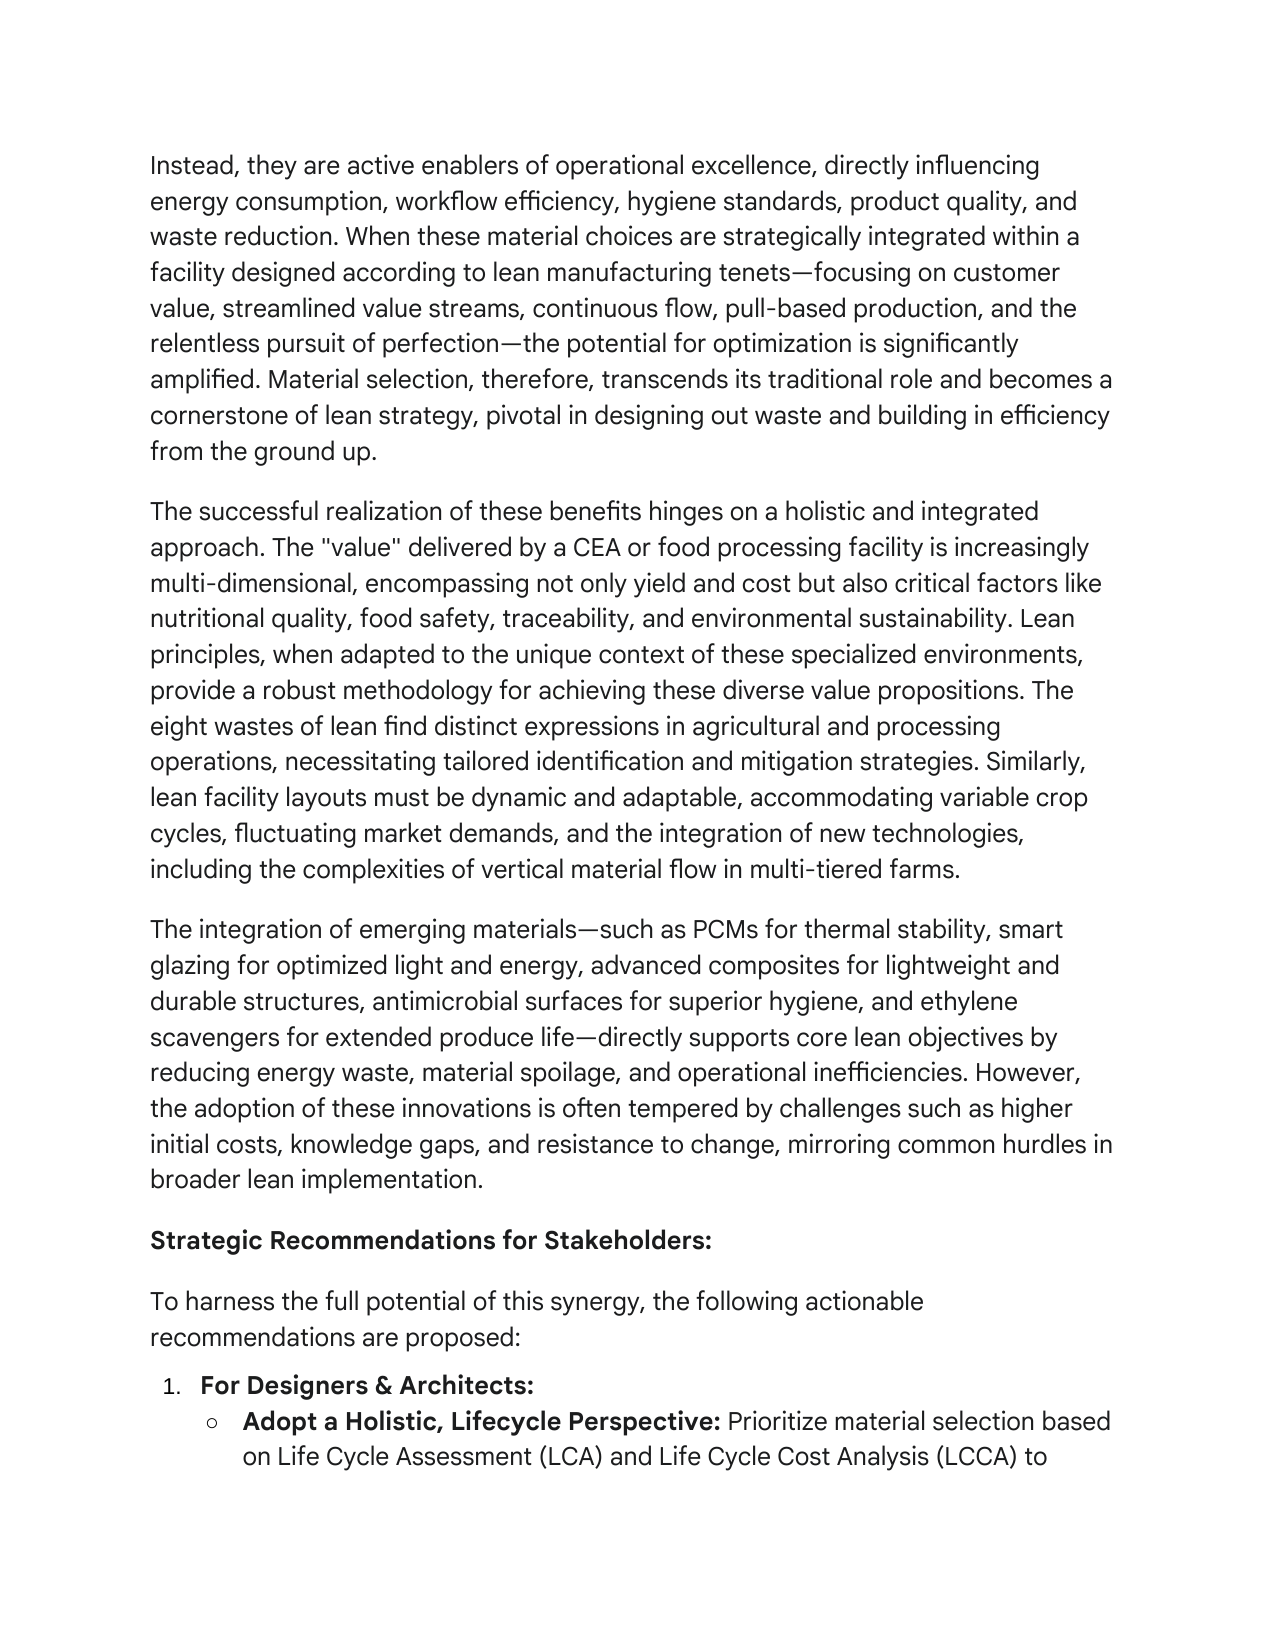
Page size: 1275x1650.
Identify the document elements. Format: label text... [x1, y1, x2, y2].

text The integration of emerging materials—such as PCMs for thermal stability, smart glazing for optimized light and energy, advanced composites for lightweight and durable structures, antimicrobial surfaces for superior hygiene, and ethylene scavengers for extended produce life—directly supports core lean objectives by reducing energy waste, material spoilage, and operational inefficiencies. However, the adoption of these innovations is often tempered by challenges such as higher initial costs, knowledge gaps, and resistance to change, mirroring common hurdles in broader lean implementation. [150, 914, 1125, 1196]
text Strategic Recommendations for Stakeholders: [150, 1225, 1125, 1257]
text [150, 150, 1125, 467]
list For Designers & Architects: [162, 1370, 1125, 1401]
text To harness the full potential of this synergy, the following actionable recommendations are proposed: [150, 1286, 1125, 1353]
text The successful realization of these benefits hinges on a holistic and integrated approach. The "value" delivered by a CEA or food processing facility is increasingly multi-dimensional, encompassing not only yield and cost but also critical factors like nutritional quality, food safety, traceability, and environmental sustainability. Lean principles, when adapted to the unique context of these specialized environments, provide a robust methodology for achieving these diverse value propositions. The eight wastes of lean find distinct expressions in agricultural and processing operations, necessitating tailored identification and mitigation strategies. Similarly, lean facility layouts must be dynamic and adaptable, accommodating variable crop cycles, fluctuating market demands, and the integration of new technologies, including the complexities of vertical material flow in multi-tiered farms. [150, 497, 1125, 885]
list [205, 1406, 1125, 1473]
